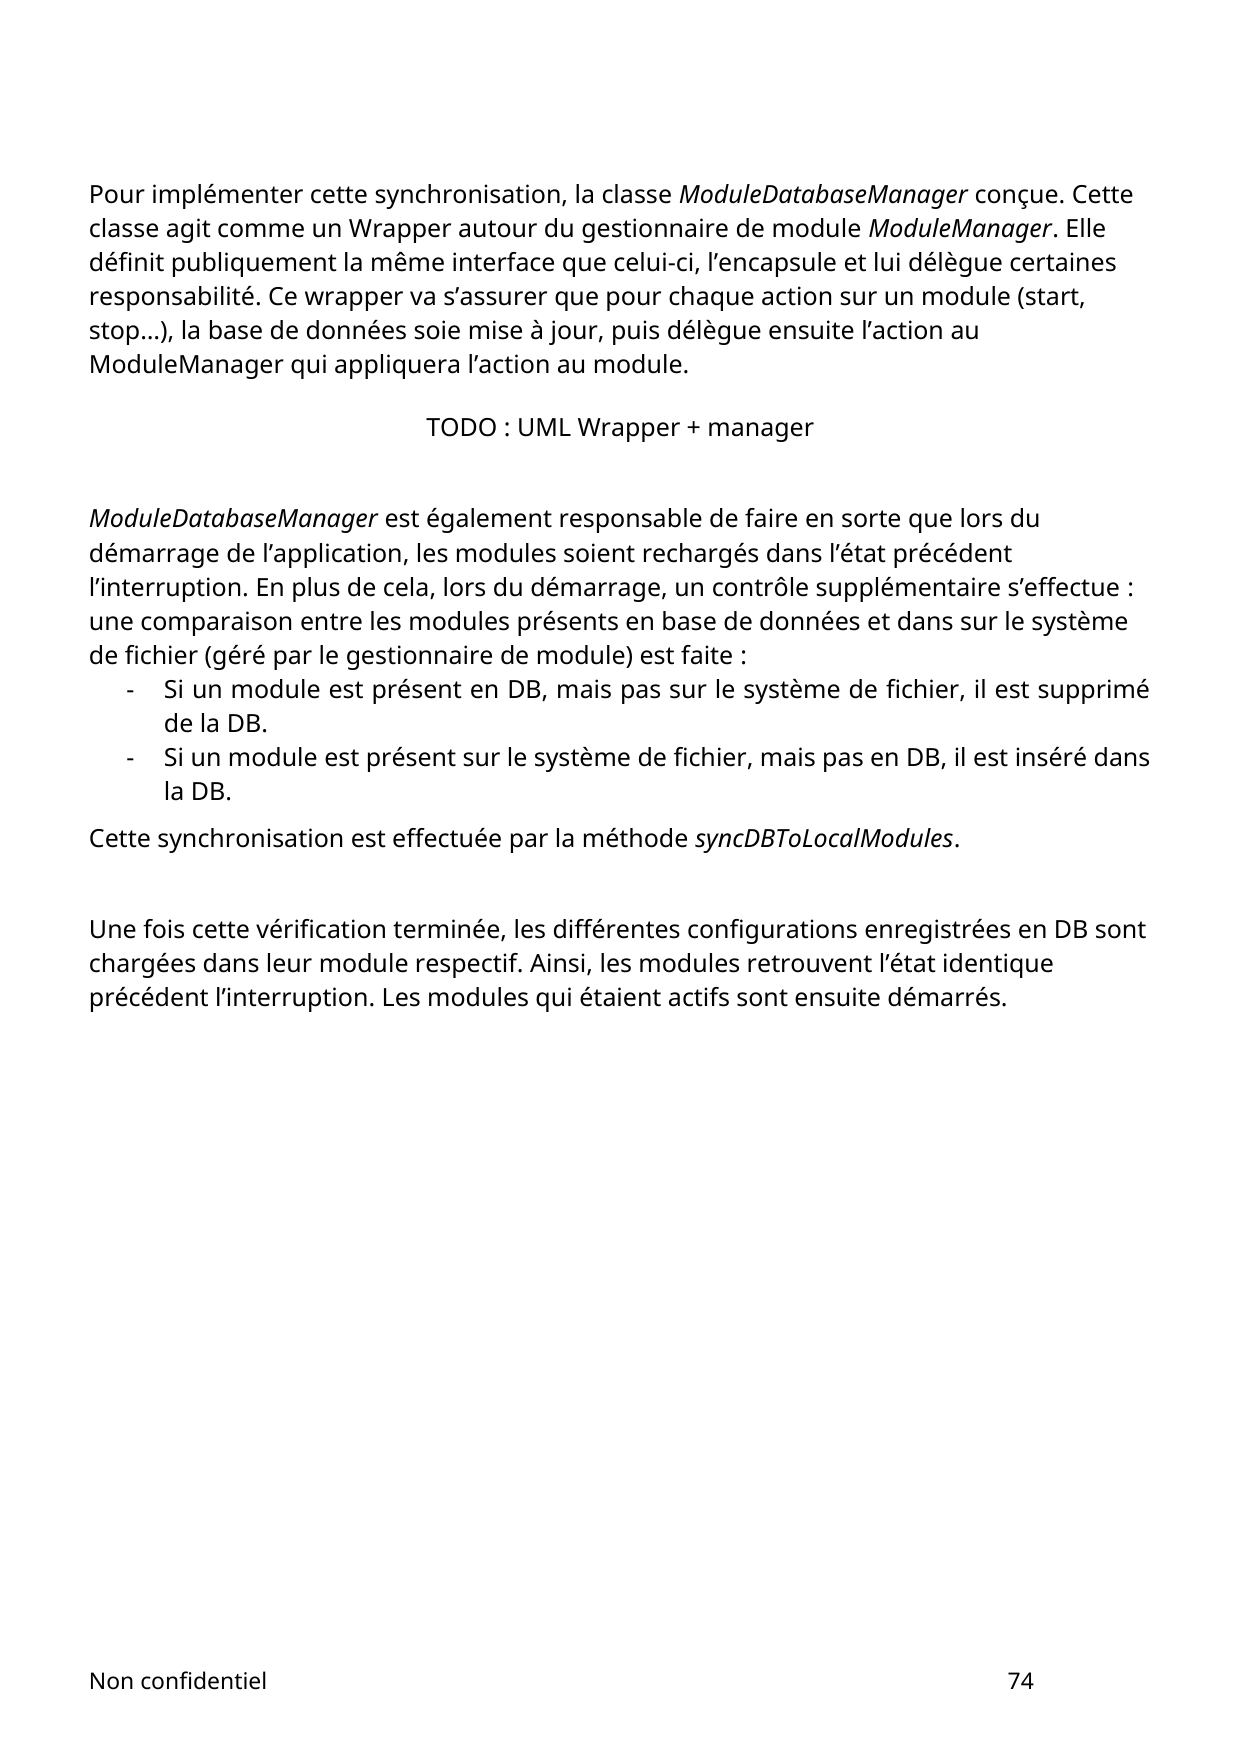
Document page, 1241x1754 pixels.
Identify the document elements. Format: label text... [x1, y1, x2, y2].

text Une fois cette vérification terminée, les différentes configurations enregistrées en DB sont chargées dans leur module respectif. Ainsi, les modules retrouvent l’état identique précédent l’interruption. Les modules qui étaient actifs sont ensuite démarrés. [89, 912, 1152, 1014]
text Cette synchronisation est effectuée par la méthode syncDBToLocalModules. [89, 820, 1152, 854]
text TODO : UML Wrapper + manager [89, 409, 1152, 444]
text ModuleDatabaseManager est également responsable de faire en sorte que lors du démarrage de l’application, les modules soient rechargés dans l’état précédent l’interruption. En plus de cela, lors du démarrage, un contrôle supplémentaire s’effectue : une comparaison entre les modules présents en base de données et dans sur le système de fichier (géré par le gestionnaire de module) est faite : [89, 501, 1152, 671]
text Pour implémenter cette synchronisation, la classe ModuleDatabaseManager conçue. Cette classe agit comme un Wrapper autour du gestionnaire de module ModuleManager. Elle définit publiquement la même interface que celui-ci, l’encapsule et lui délègue certaines responsabilité. Ce wrapper va s’assurer que pour chaque action sur un module (start, stop…), la base de données soie mise à jour, puis délègue ensuite l’action au ModuleManager qui appliquera l’action au module. [89, 176, 1152, 381]
list Si un module est présent en DB, mais pas sur le système de fichier, il est supprimé de la DB. [126, 671, 1152, 739]
list Si un module est présent sur le système de fichier, mais pas en DB, il est inséré dans la DB. [126, 739, 1152, 808]
